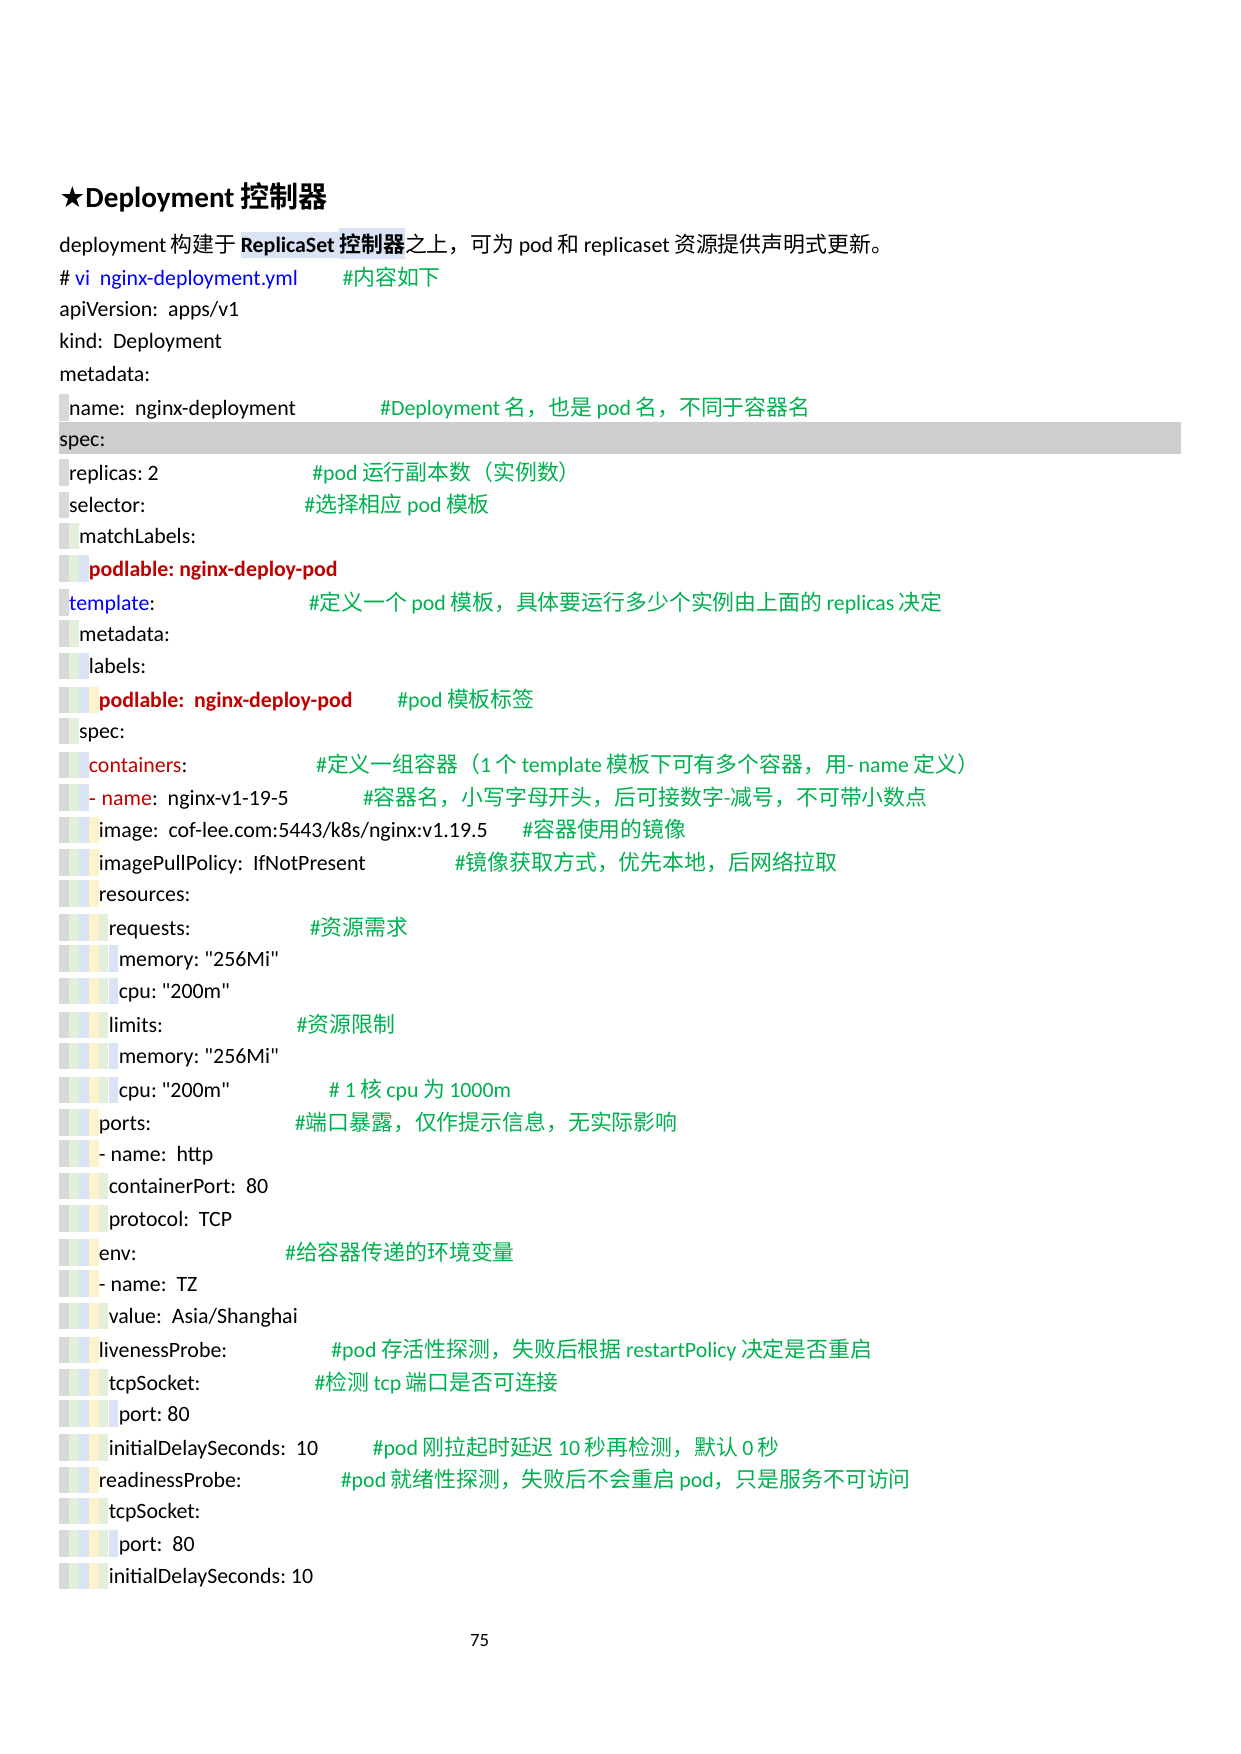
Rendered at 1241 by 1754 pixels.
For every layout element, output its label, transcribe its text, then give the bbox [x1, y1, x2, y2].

text memory: "256Mi" [59, 942, 1181, 974]
text resources: [59, 877, 1181, 909]
text ports: #端口暴露，仅作提示信息，无实际影响 [59, 1104, 1181, 1137]
text deployment构建于ReplicaSet控制器之上，可为pod和replicaset资源提供声明式更新。 [59, 227, 1181, 259]
text protocol: TCP [59, 1202, 1181, 1234]
text ★Deployment控制器 [59, 162, 1181, 227]
text kind: Deployment [59, 324, 1181, 357]
text env: #给容器传递的环境变量 [59, 1234, 1181, 1267]
text port: 80 [59, 1397, 1181, 1429]
text tcpSocket: [59, 1494, 1181, 1527]
text podlable: nginx-deploy-pod [59, 552, 1181, 584]
text - name: http [59, 1137, 1181, 1169]
text matchLabels: [59, 519, 1181, 552]
text podlable: nginx-deploy-pod #pod模板标签 [59, 682, 1181, 714]
text selector: #选择相应pod模板 [59, 487, 1181, 519]
text tcpSocket: #检测tcp端口是否可连接 [59, 1364, 1181, 1397]
text spec: [59, 714, 1181, 747]
text cpu: "200m" # 1核cpu为1000m [59, 1072, 1181, 1104]
text imagePullPolicy: IfNotPresent #镜像获取方式，优先本地，后网络拉取 [59, 844, 1181, 877]
text - name: nginx-v1-19-5 #容器名，小写字母开头，后可接数字-减号，不可带小数点 [59, 779, 1181, 812]
text apiVersion: apps/v1 [59, 292, 1181, 324]
text metadata: [59, 357, 1181, 389]
text image: cof-lee.com:5443/k8s/nginx:v1.19.5 #容器使用的镜像 [59, 812, 1181, 844]
text template: #定义一个pod模板，具体要运行多少个实例由上面的replicas决定 [59, 584, 1181, 617]
text - name: TZ [59, 1267, 1181, 1299]
text cpu: "200m" [59, 974, 1181, 1007]
text containers: #定义一组容器（1个template模板下可有多个容器，用- name定义） [59, 747, 1181, 779]
text memory: "256Mi" [59, 1039, 1181, 1072]
text requests: #资源需求 [59, 909, 1181, 942]
text # vi nginx-deployment.yml #内容如下 [59, 259, 1181, 292]
text containerPort: 80 [59, 1169, 1181, 1202]
text limits: #资源限制 [59, 1007, 1181, 1039]
text initialDelaySeconds: 10 #pod刚拉起时延迟10秒再检测，默认0秒 [59, 1429, 1181, 1462]
text port: 80 [59, 1527, 1181, 1559]
text livenessProbe: #pod存活性探测，失败后根据restartPolicy决定是否重启 [59, 1332, 1181, 1364]
text labels: [59, 649, 1181, 682]
text replicas: 2 #pod运行副本数（实例数） [59, 454, 1181, 487]
text value: Asia/Shanghai [59, 1299, 1181, 1332]
text readinessProbe: #pod就绪性探测，失败后不会重启pod，只是服务不可访问 [59, 1462, 1181, 1494]
text metadata: [59, 617, 1181, 649]
text spec: [59, 422, 1181, 454]
text initialDelaySeconds: 10 [59, 1559, 1181, 1592]
text name: nginx-deployment #Deployment名，也是pod名，不同于容器名 [59, 389, 1181, 422]
